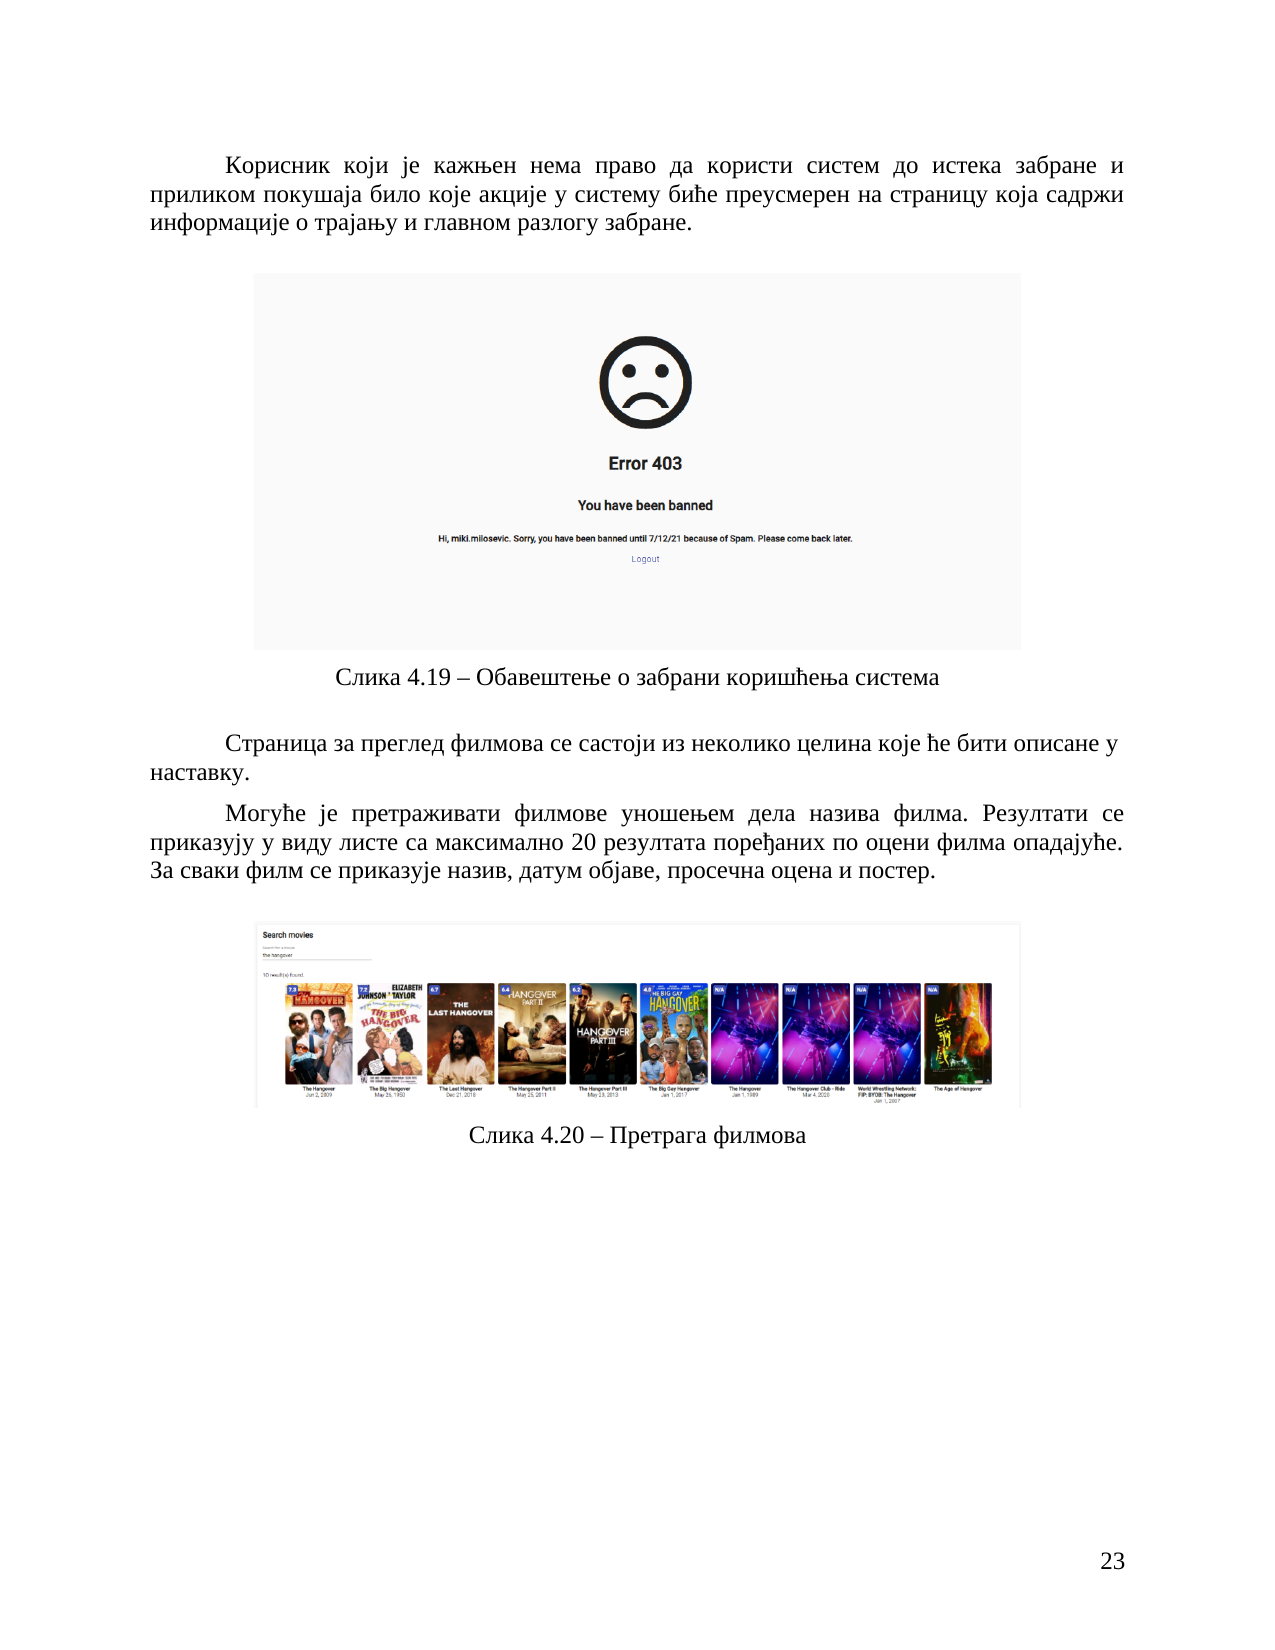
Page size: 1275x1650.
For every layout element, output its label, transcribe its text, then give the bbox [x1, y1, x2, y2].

text Слика 4.20 – Претрага филмова [75, 1121, 1125, 1149]
text Слика 4.19 – Обавештење о забрани коришћења система [75, 662, 1125, 691]
text Страница за преглед филмова се састоји из неколико целина које ће бити описане у наставку. [150, 728, 1125, 786]
picture [253, 273, 1022, 650]
text Могуће је претраживати филмове уношењем дела назива филма. Резултати се приказују у виду листе са максимално 20 резултата поређаних по оцени филма опадајуће. За сваки филм се приказује назив, датум објаве, просечна оцена и постер. [150, 798, 1125, 884]
text Корисник који је кажњен нема право да користи систем до истека забране и приликом покушаја било које акције у систему биће преусмерен на страницу која садржи информације о трајању и главном разлогу забране. [150, 150, 1125, 236]
picture [253, 921, 1022, 1108]
